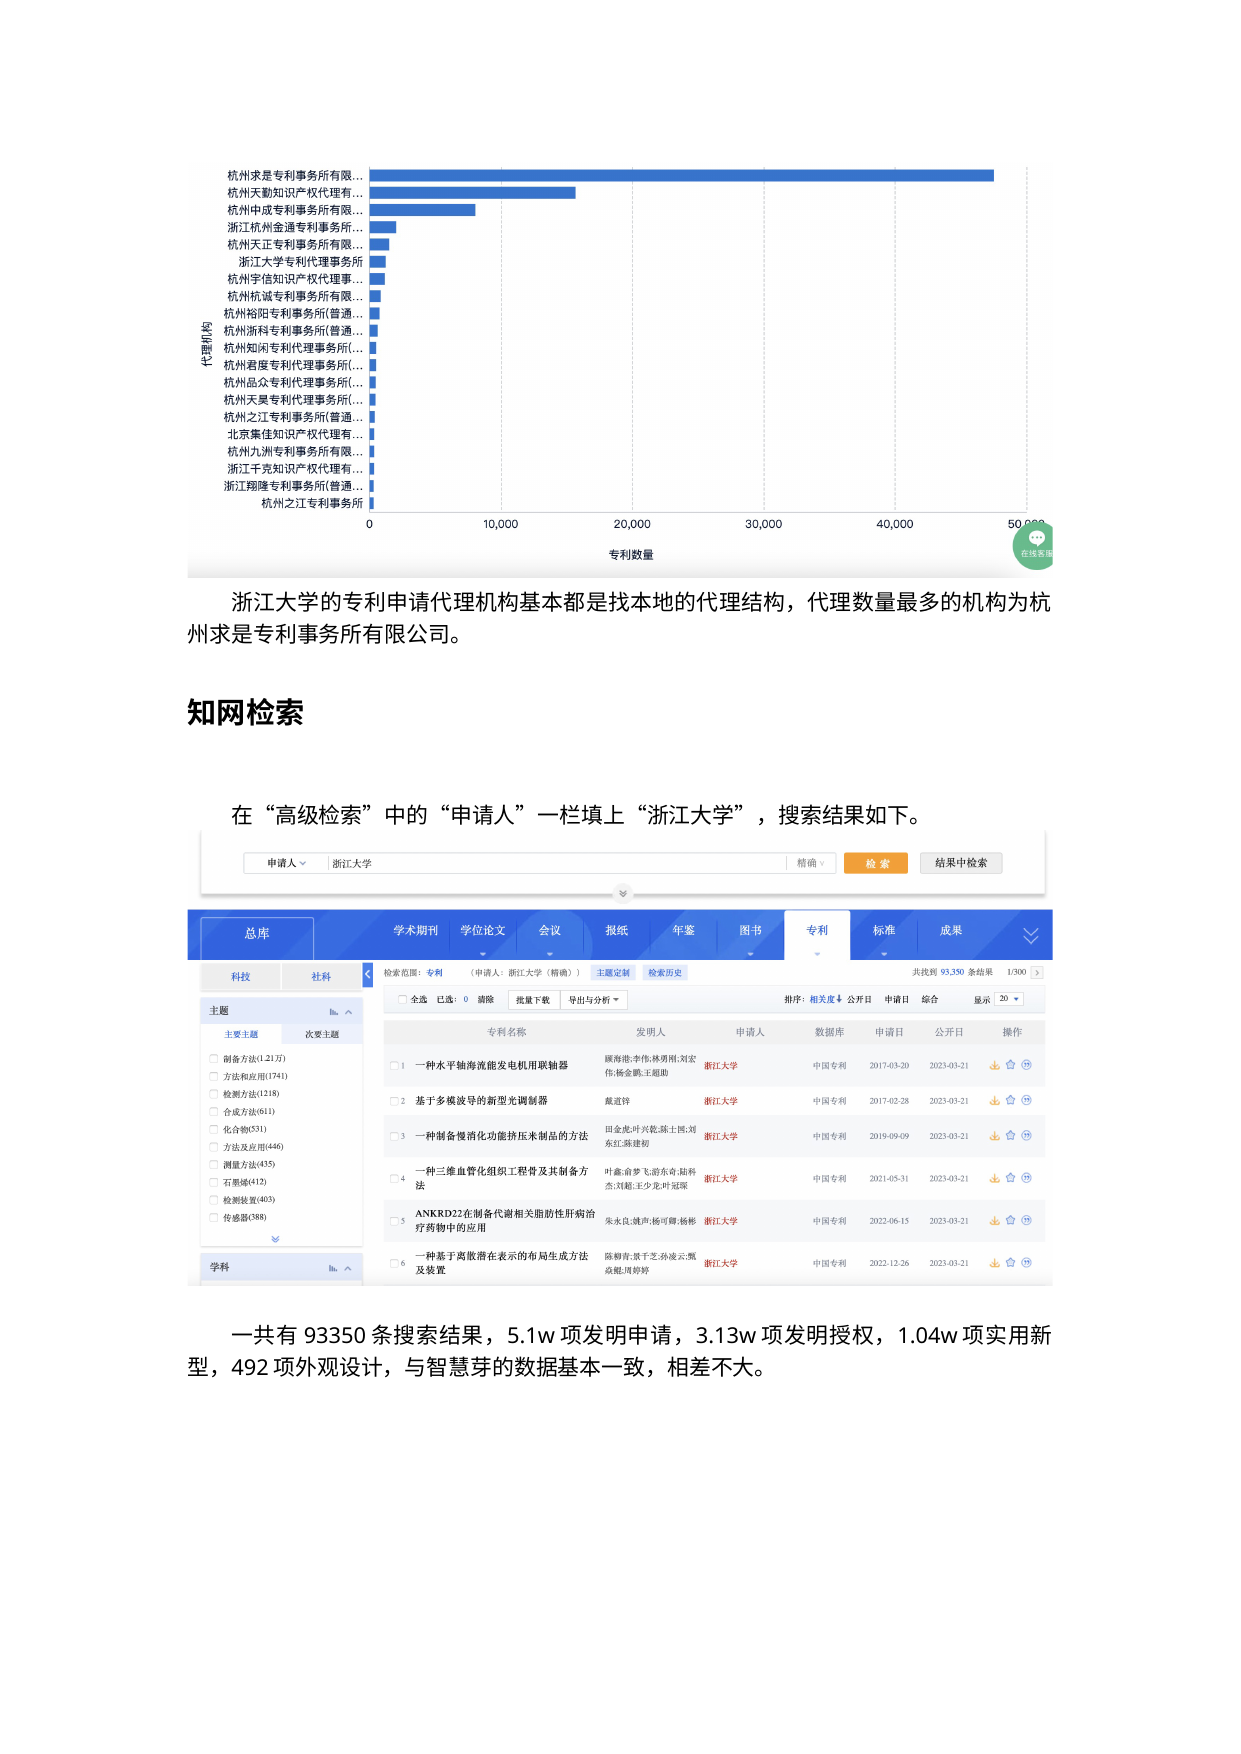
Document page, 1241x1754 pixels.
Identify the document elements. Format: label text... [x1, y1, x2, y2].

text 在“高级检索”中的“申请人”一栏填上“浙江大学”，搜索结果如下。 [187, 797, 1053, 830]
subtitle 知网检索 [187, 679, 1053, 744]
text 浙江大学的专利申请代理机构基本都是找本地的代理结构，代理数量最多的机构为杭州求是专利事务所有限公司。 [187, 584, 1053, 649]
picture [187, 162, 1053, 578]
text 一共有93350条搜索结果，5.1w项发明申请，3.13w项发明授权，1.04w项实用新型，492项外观设计，与智慧芽的数据基本一致，相差不大。 [187, 1317, 1053, 1382]
picture [187, 830, 1053, 1286]
